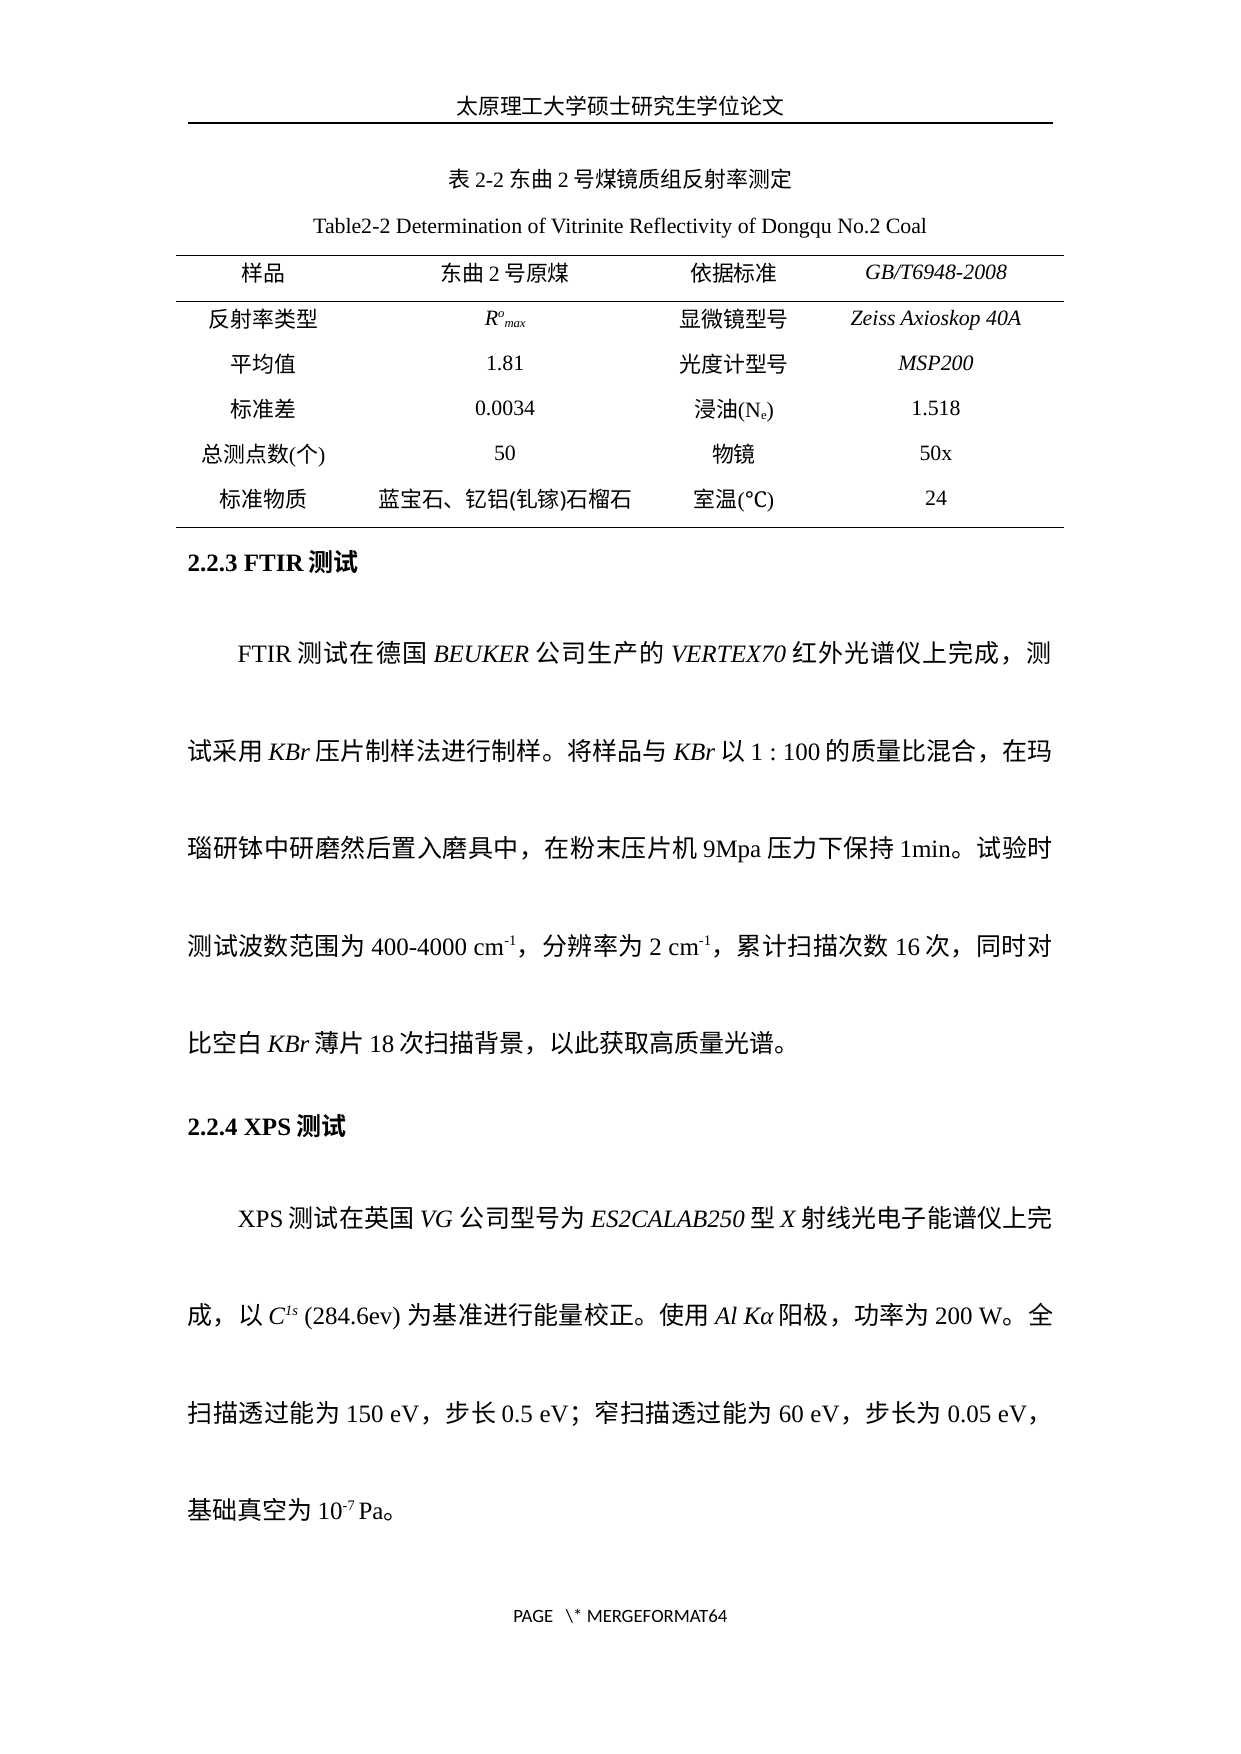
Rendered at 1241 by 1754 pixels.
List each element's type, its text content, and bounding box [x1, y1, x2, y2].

table_cell 物镜 [660, 437, 808, 482]
table_header GB/T6948-2008 [808, 256, 1064, 301]
table_cell 光度计型号 [660, 347, 808, 392]
table_cell 1.81 [350, 347, 660, 392]
table_cell 标准物质 [176, 482, 350, 527]
table_cell 平均值 [176, 347, 350, 392]
table_cell 50 [350, 437, 660, 482]
text XPS测试在英国VG 公司型号为ES2CALAB250型X射线光电子能谱仪上完成，以C1s (284.6ev) 为基准进行能量校正。使用Al Kα阳极，功率为200 W。全扫描透过能为150 eV，步长0.5 eV；窄扫描透过能为60 eV，步长为0.05 eV，基础真空为10-7 Pa。 [187, 1184, 1053, 1541]
table_header 样品 [176, 256, 350, 301]
table_cell 蓝宝石、钇铝(钆镓)石榴石 [350, 482, 660, 527]
table_cell Romax [350, 302, 660, 347]
text 2.2.4 XPS测试 [187, 1092, 1053, 1157]
table_cell 24 [808, 482, 1064, 527]
table_cell 显微镜型号 [660, 302, 808, 347]
table_cell 1.518 [808, 392, 1064, 437]
table_cell 标准差 [176, 392, 350, 437]
table_cell 总测点数(个) [176, 437, 350, 482]
text 2.2.3 FTIR测试 [187, 528, 1053, 593]
text Table2-2 Determination of Vitrinite Reflectivity of Dongqu No.2 Coal [187, 209, 1053, 242]
table_cell Zeiss Axioskop 40A [808, 302, 1064, 347]
table_cell 0.0034 [350, 392, 660, 437]
table_cell 浸油(Ne) [660, 392, 808, 437]
table_header 东曲2号原煤 [350, 256, 660, 301]
text FTIR测试在德国BEUKER公司生产的VERTEX70红外光谱仪上完成，测试采用KBr压片制样法进行制样。将样品与KBr以1 : 100的质量比混合，在玛瑙研钵中研磨然后置入磨具中，在粉末压片机9Mpa压力下保持1min。试验时测试波数范围为400-4000 cm-1，分辨率为2 cm-1，累计扫描次数16次，同时对比空白KBr薄片18次扫描背景，以此获取高质量光谱。 [187, 619, 1053, 1074]
table_cell 50x [808, 437, 1064, 482]
table_cell MSP200 [808, 347, 1064, 392]
table_cell 反射率类型 [176, 302, 350, 347]
text 表2-2 东曲2号煤镜质组反射率测定 [187, 161, 1053, 194]
table_cell 室温(℃) [660, 482, 808, 527]
table_header 依据标准 [660, 256, 808, 301]
